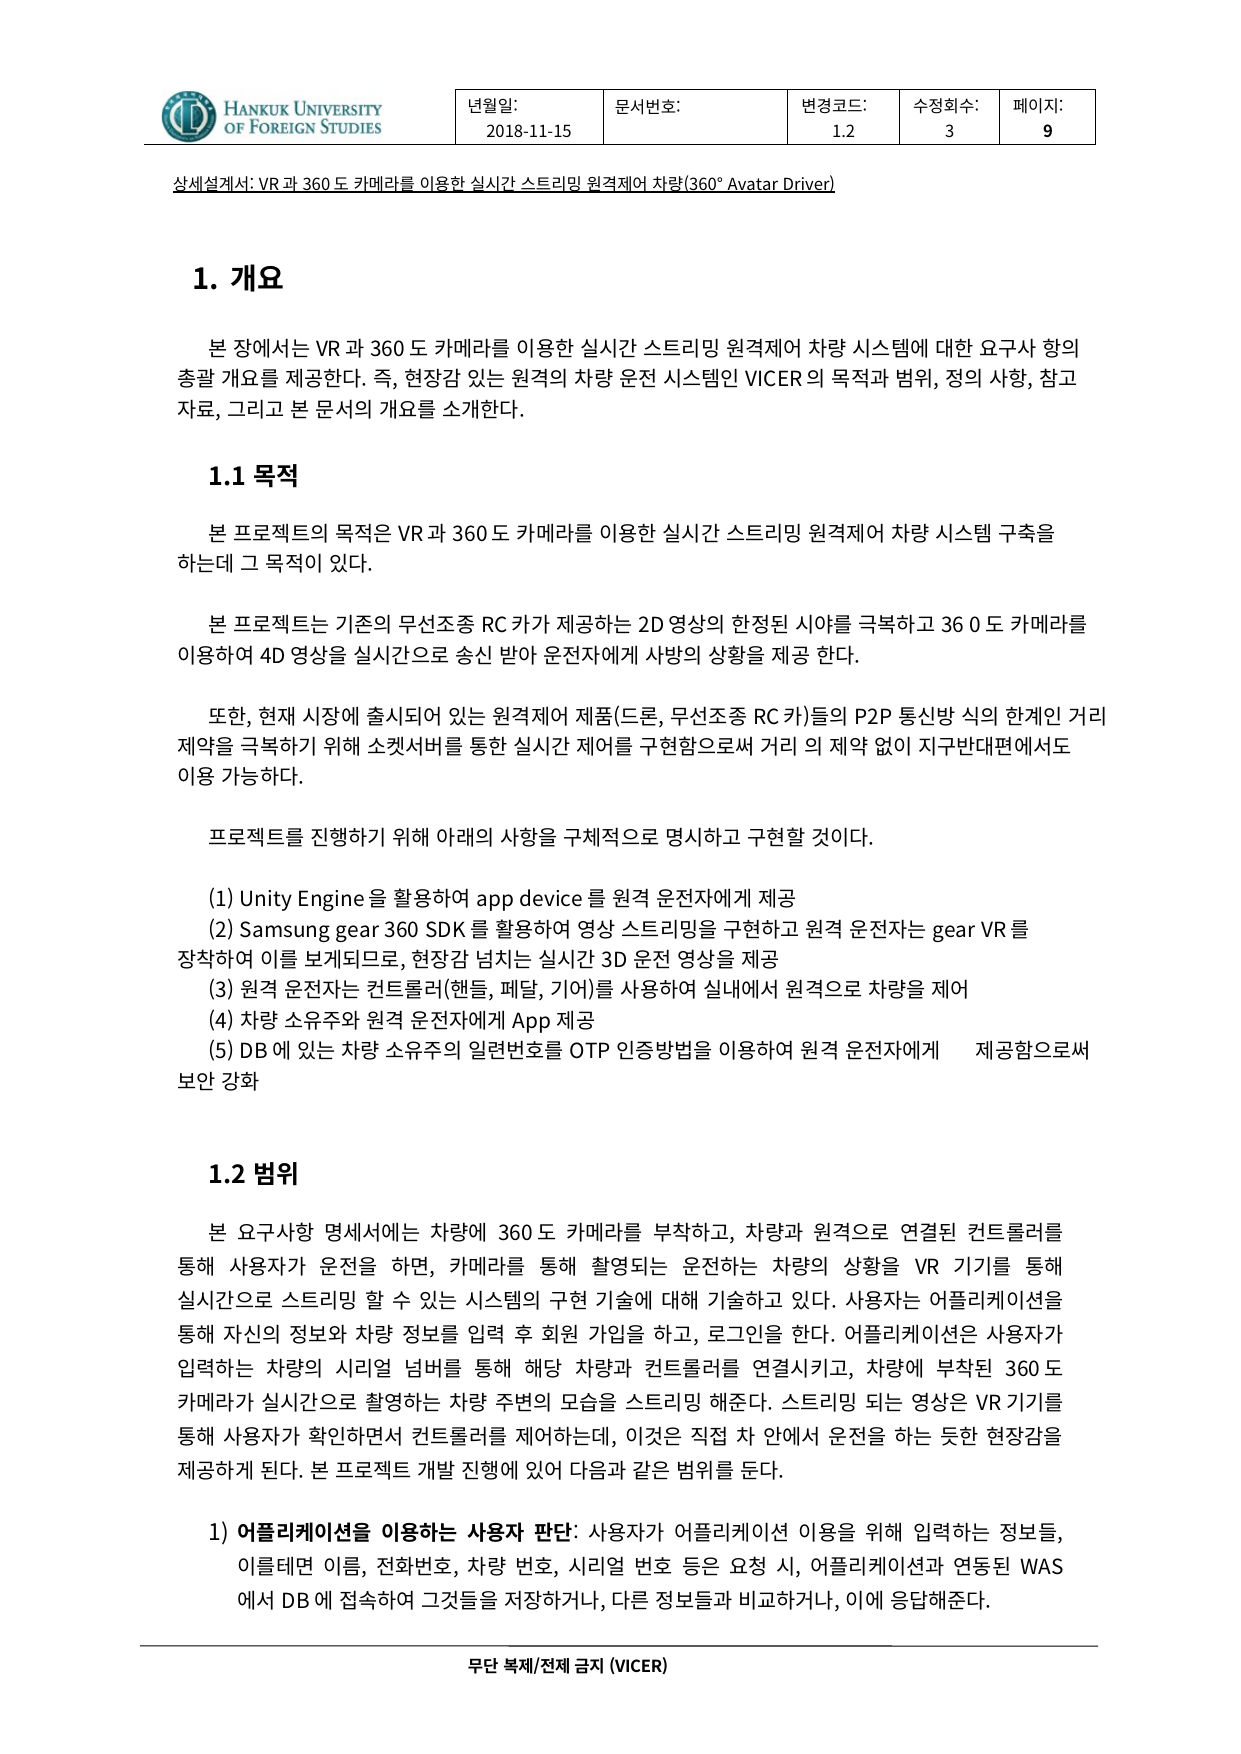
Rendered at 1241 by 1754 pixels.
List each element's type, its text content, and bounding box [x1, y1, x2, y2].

text 또한, 현재 시장에 출시되어 있는 원격제어 제품(드론, 무선조종 RC카)들의 P2P 통신방 식의 한계인 거리 제약을 극복하기 위해 소켓서버를 통한 실시간 제어를 구현함으로써 거리 의 제약 없이 지구반대편에서도 이용 가능하다. [177, 700, 1109, 791]
text (2) Samsung gear 360 SDK를 활용하여 영상 스트리밍을 구현하고 원격 운전자는 gear VR를 장착하여 이를 보게되므로, 현장감 넘치는 실시간 3D 운전 영상을 제공 [177, 913, 1109, 973]
text 프로젝트를 진행하기 위해 아래의 사항을 구체적으로 명시하고 구현할 것이다. [177, 821, 1109, 852]
text 본 장에서는 VR과 360도 카메라를 이용한 실시간 스트리밍 원격제어 차량 시스템에 대한 요구사 항의 총괄 개요를 제공한다. 즉, 현장감 있는 원격의 차량 운전 시스템인 VICER의 목적과 범위, 정의 사항, 참고 자료, 그리고 본 문서의 개요를 소개한다. [177, 332, 1109, 423]
text 본 프로젝트는 기존의 무선조종 RC카가 제공하는 2D영상의 한정된 시야를 극복하고 36 0도 카메라를 이용하여 4D영상을 실시간으로 송신 받아 운전자에게 사방의 상황을 제공 한다. [177, 609, 1109, 669]
list 개요 [192, 255, 792, 298]
text 1.1 목적 [208, 456, 1109, 492]
text (1) Unity Engine을 활용하여 app device를 원격 운전자에게 제공 [177, 882, 1109, 913]
text (3) 원격 운전자는 컨트롤러(핸들, 페달, 기어)를 사용하여 실내에서 원격으로 차량을 제어 [208, 974, 1109, 1004]
text (5) DB에 있는 차량 소유주의 일련번호를 OTP 인증방법을 이용하여 원격 운전자에게 제공함으로써 보안 강화 [177, 1035, 1109, 1095]
text (4) 차량 소유주와 원격 운전자에게 App 제공 [208, 1004, 1109, 1034]
list 어플리케이션을 이용하는 사용자 판단: 사용자가 어플리케이션 이용을 위해 입력하는 정보들, 이를테면 이름, 전화번호, 차량 번호, 시리얼 번호 등은 요청 시, 어플리케이션과 연동된 WAS에서 DB에 접속하여 그것들을 저장하거나, 다른 정보들과 비교하거나, 이에 응답해준다. [208, 1513, 1063, 1615]
picture [161, 89, 383, 143]
text 본 요구사항 명세서에는 차량에 360도 카메라를 부착하고, 차량과 원격으로 연결된 컨트롤러를 통해 사용자가 운전을 하면, 카메라를 통해 촬영되는 운전하는 차량의 상황을 VR 기기를 통해 실시간으로 스트리밍 할 수 있는 시스템의 구현 기술에 대해 기술하고 있다. 사용자는 어플리케이션을 통해 자신의 정보와 차량 정보를 입력 후 회원 가입을 하고, 로그인을 한다. 어플리케이션은 사용자가 입력하는 차량의 시리얼 넘버를 통해 해당 차량과 컨트롤러를 연결시키고, 차량에 부착된 360도 카메라가 실시간으로 촬영하는 차량 주변의 모습을 스트리밍 해준다. 스트리밍 되는 영상은 VR기기를 통해 사용자가 확인하면서 컨트롤러를 제어하는데, 이것은 직접 차 안에서 운전을 하는 듯한 현장감을 제공하게 된다. 본 프로젝트 개발 진행에 있어 다음과 같은 범위를 둔다. [177, 1216, 1063, 1485]
text 본 프로젝트의 목적은 VR과 360도 카메라를 이용한 실시간 스트리밍 원격제어 차량 시스템 구축을 하는데 그 목적이 있다. [177, 517, 1109, 578]
text 1.2 범위 [208, 1155, 1109, 1191]
